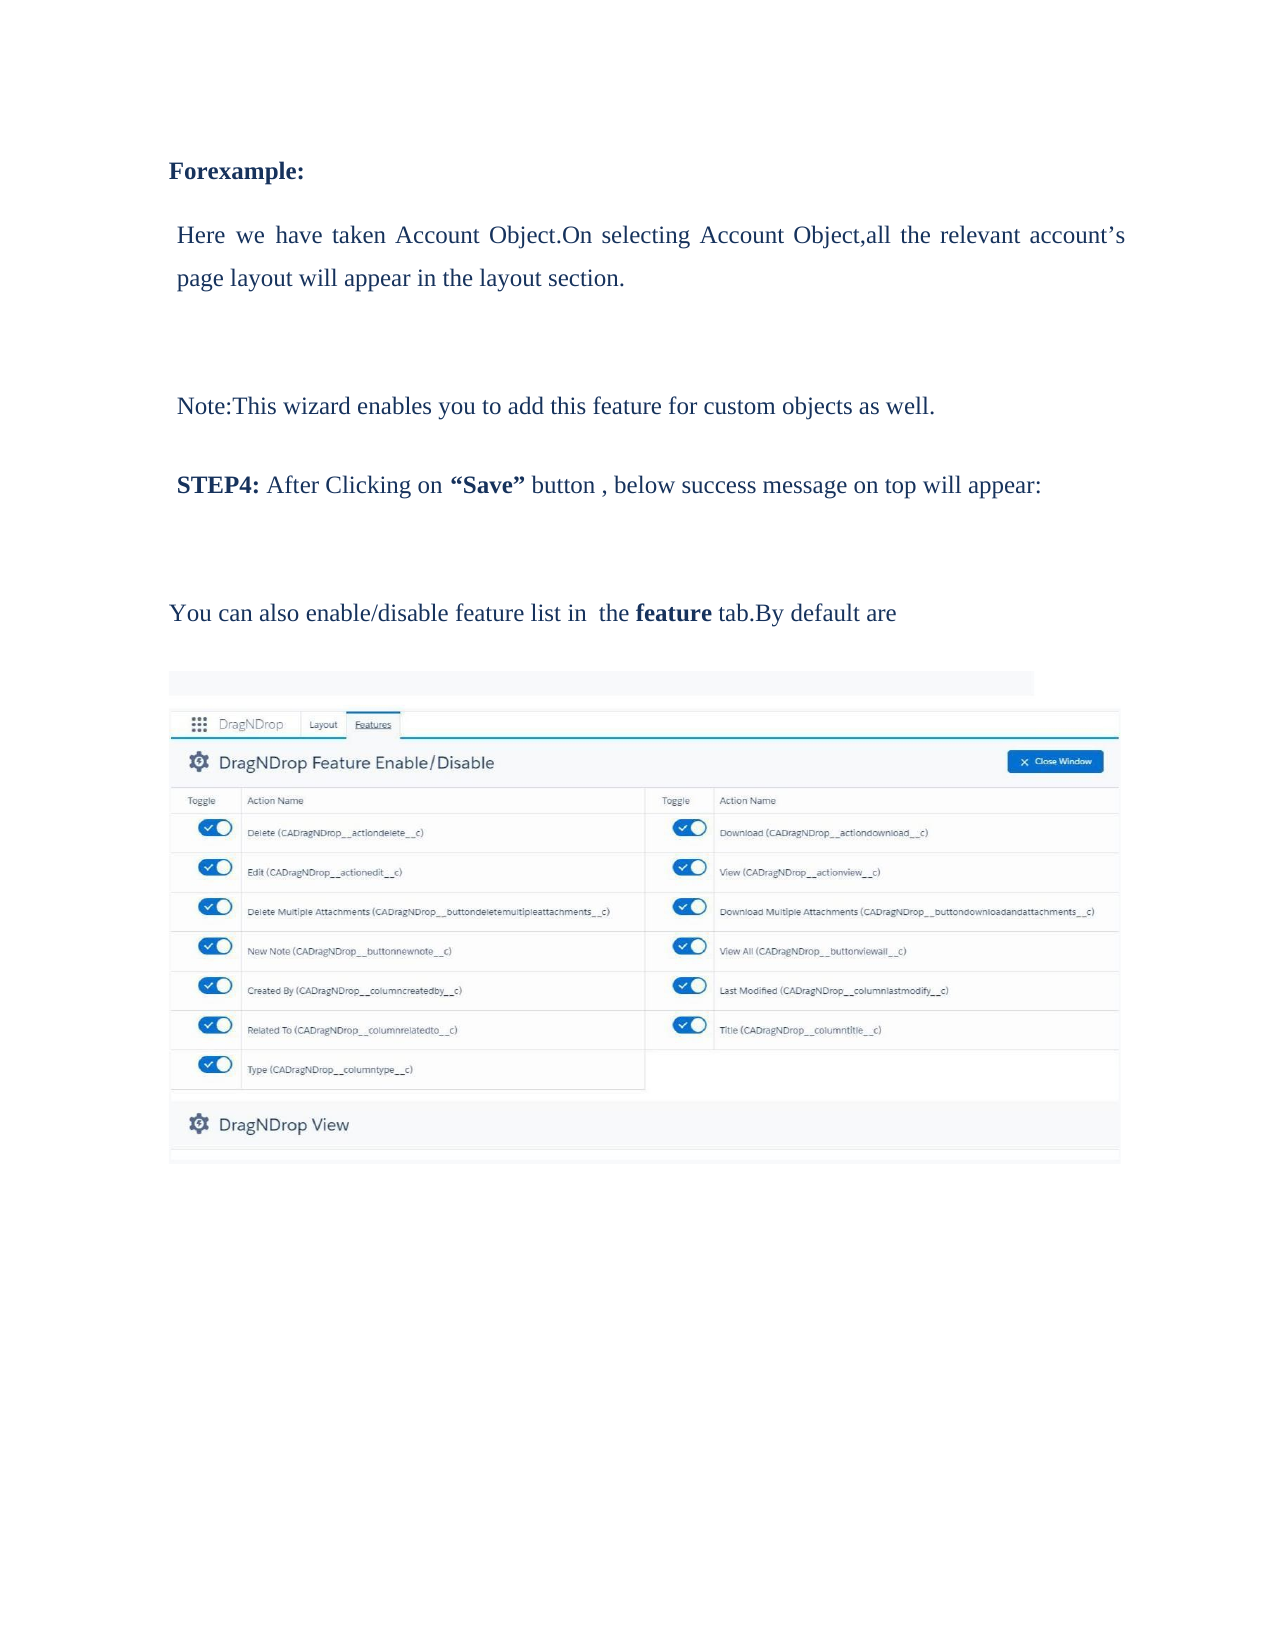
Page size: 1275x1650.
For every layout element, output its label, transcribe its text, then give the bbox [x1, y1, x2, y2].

text Note:This wizard enables you to add this feature for custom objects as well. [177, 391, 1189, 420]
text You can also enable/disable feature list in the feature tab.By default are [169, 598, 1189, 627]
text STEP4: After Clicking on “Save” button , below success message on top will appear: [177, 471, 1189, 499]
picture [168, 671, 1121, 1164]
text Forexample: [169, 156, 1189, 185]
text Here we have taken Account Object.On selecting Account Object,all the relevant account’s page layout will appear in the layout section. [177, 220, 1127, 292]
